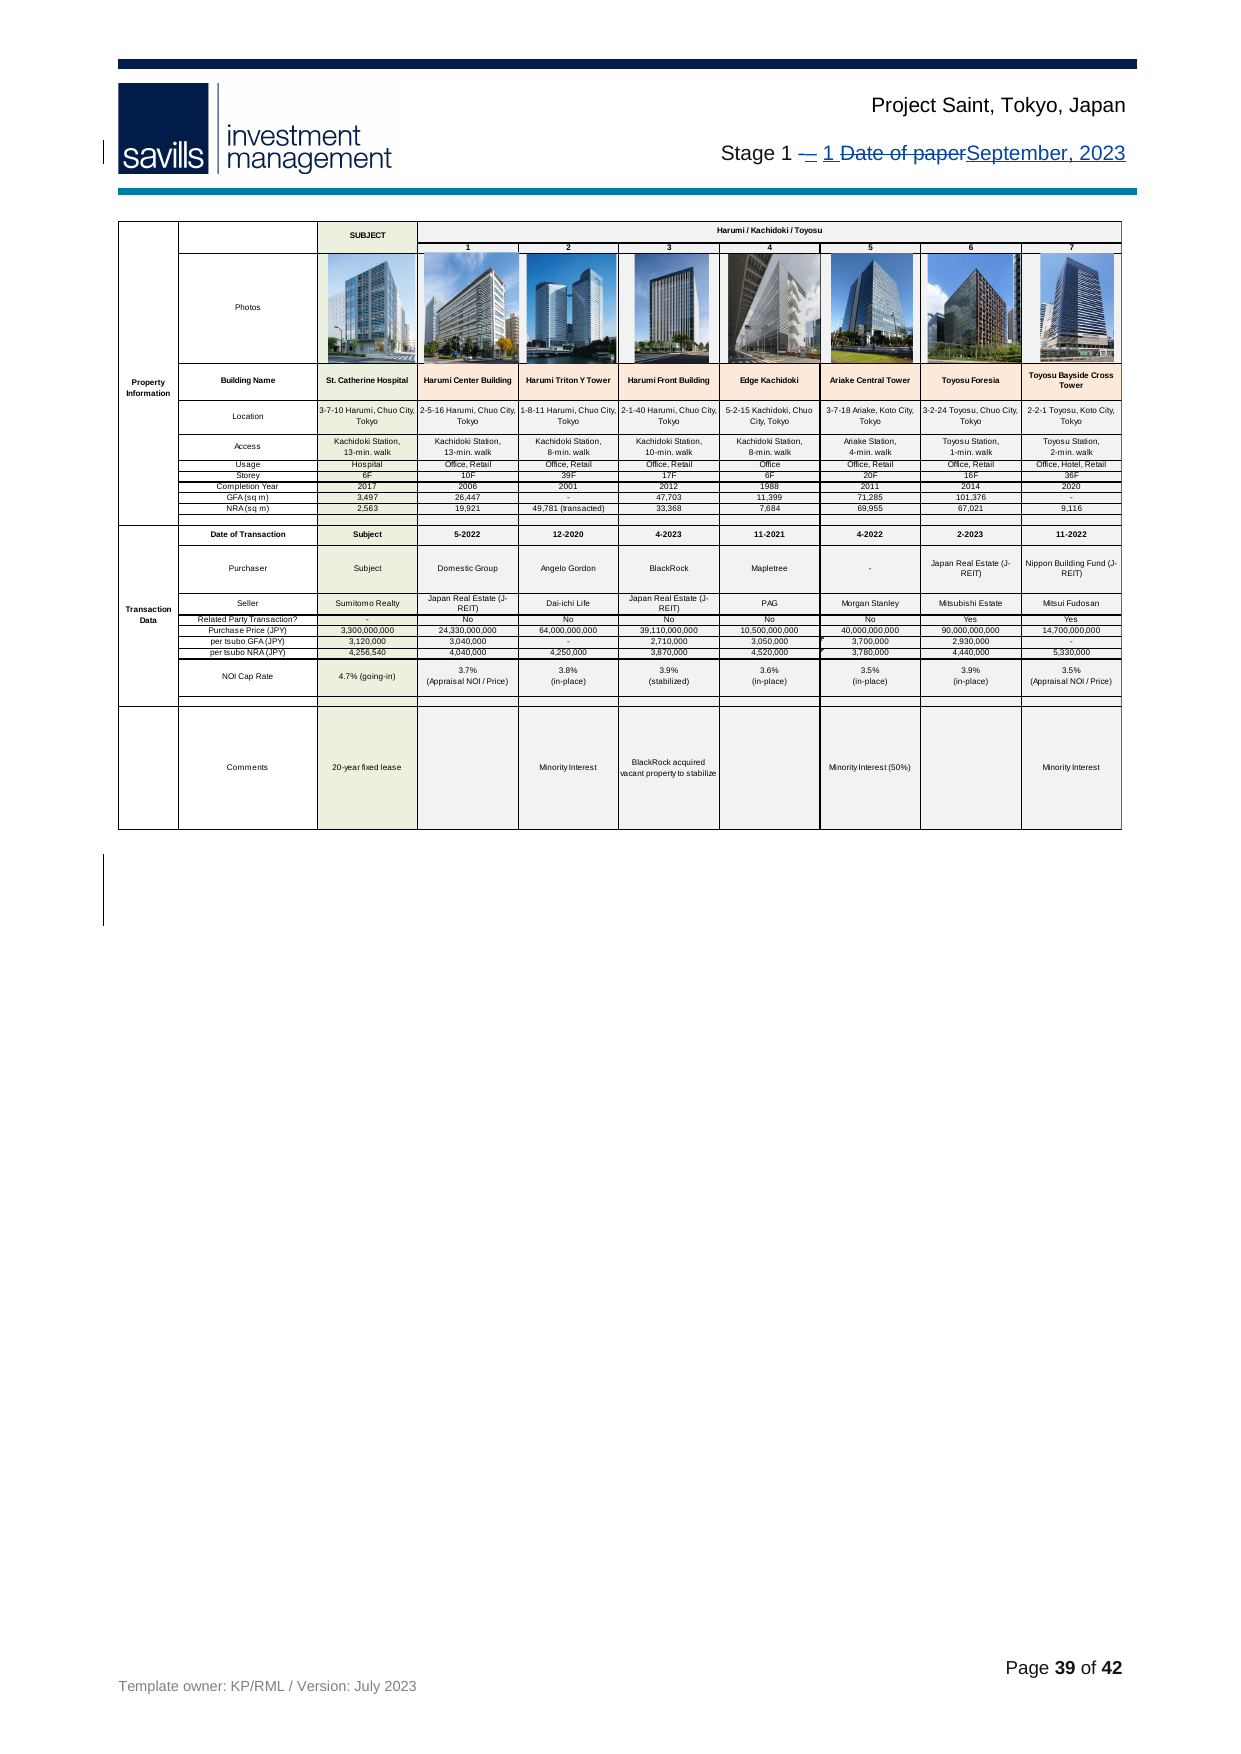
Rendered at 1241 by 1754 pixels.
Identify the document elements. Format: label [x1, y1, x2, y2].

picture [118, 83, 401, 174]
